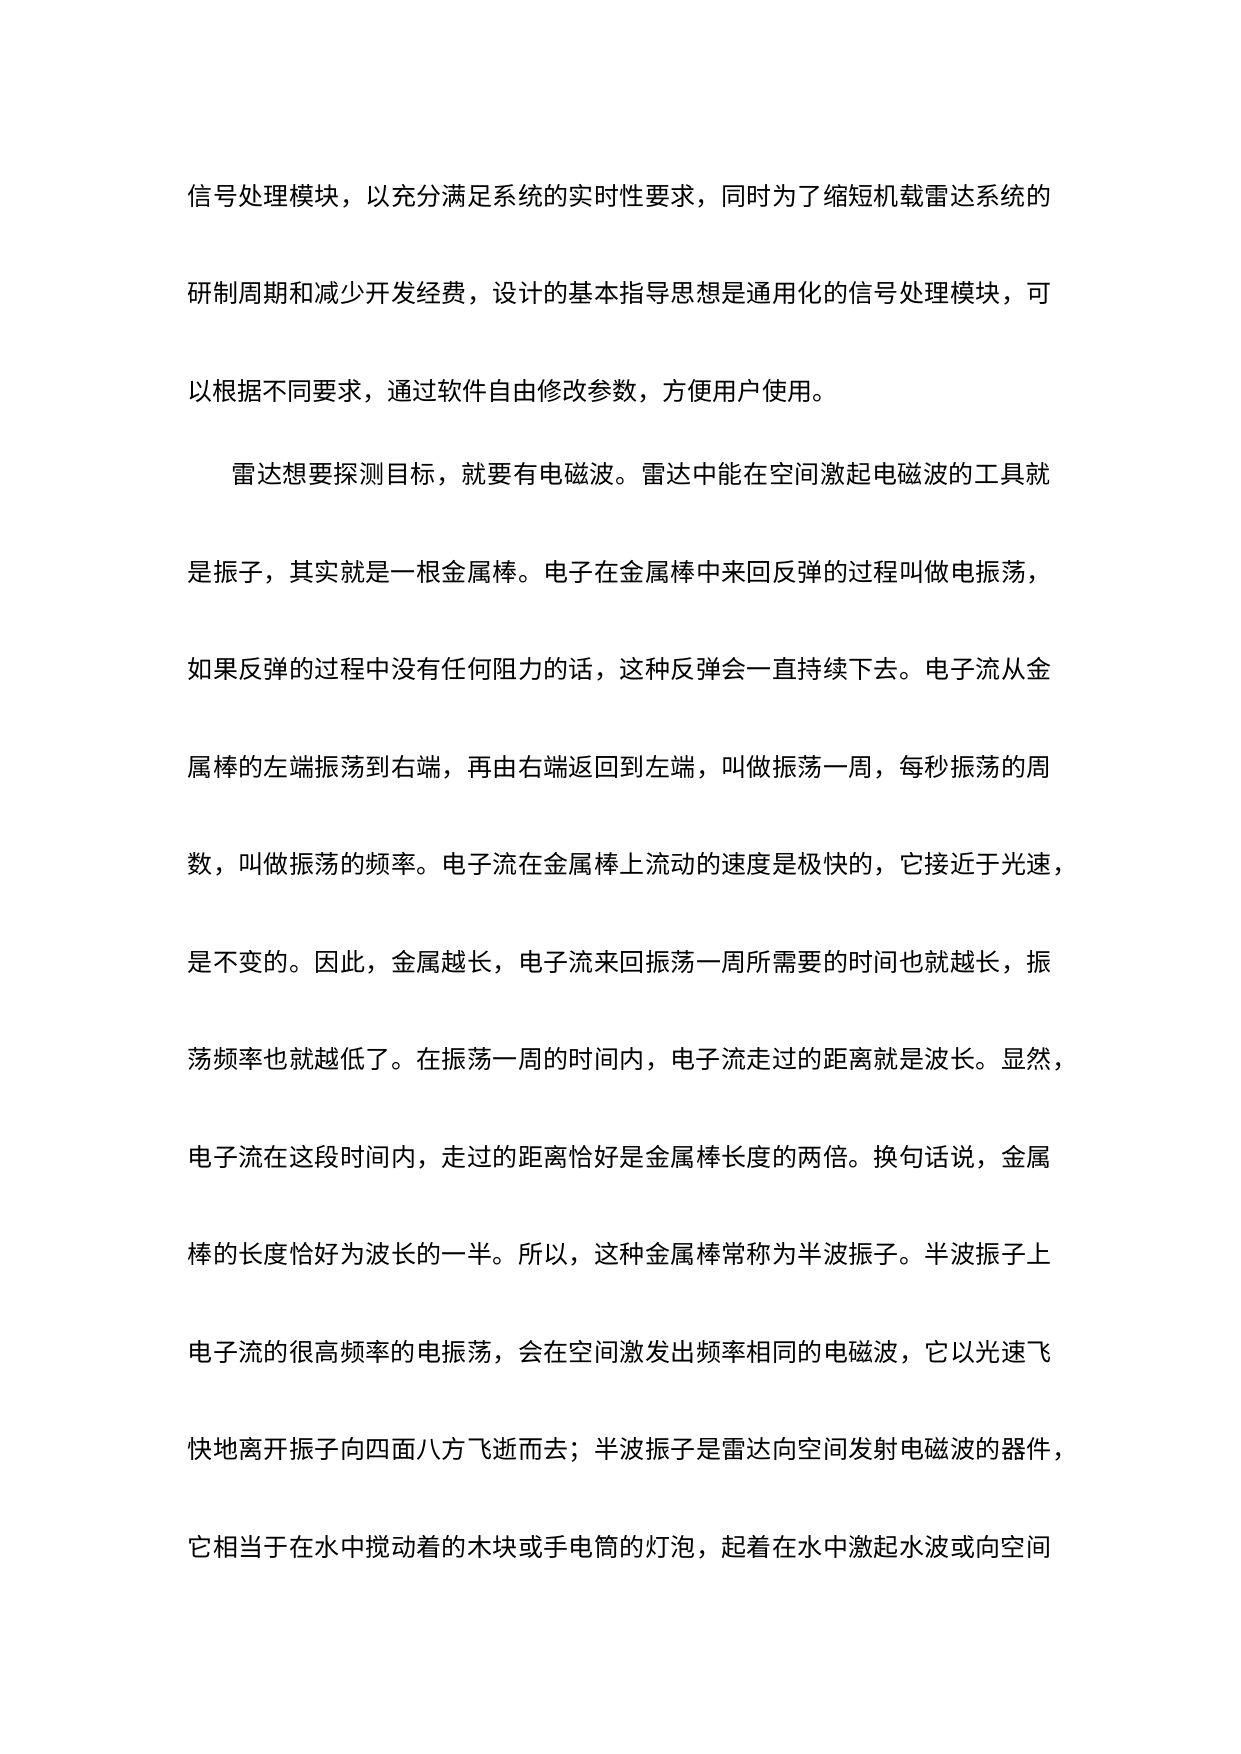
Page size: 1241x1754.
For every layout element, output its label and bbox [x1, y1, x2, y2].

text [187, 162, 1053, 422]
text [187, 440, 1053, 1578]
